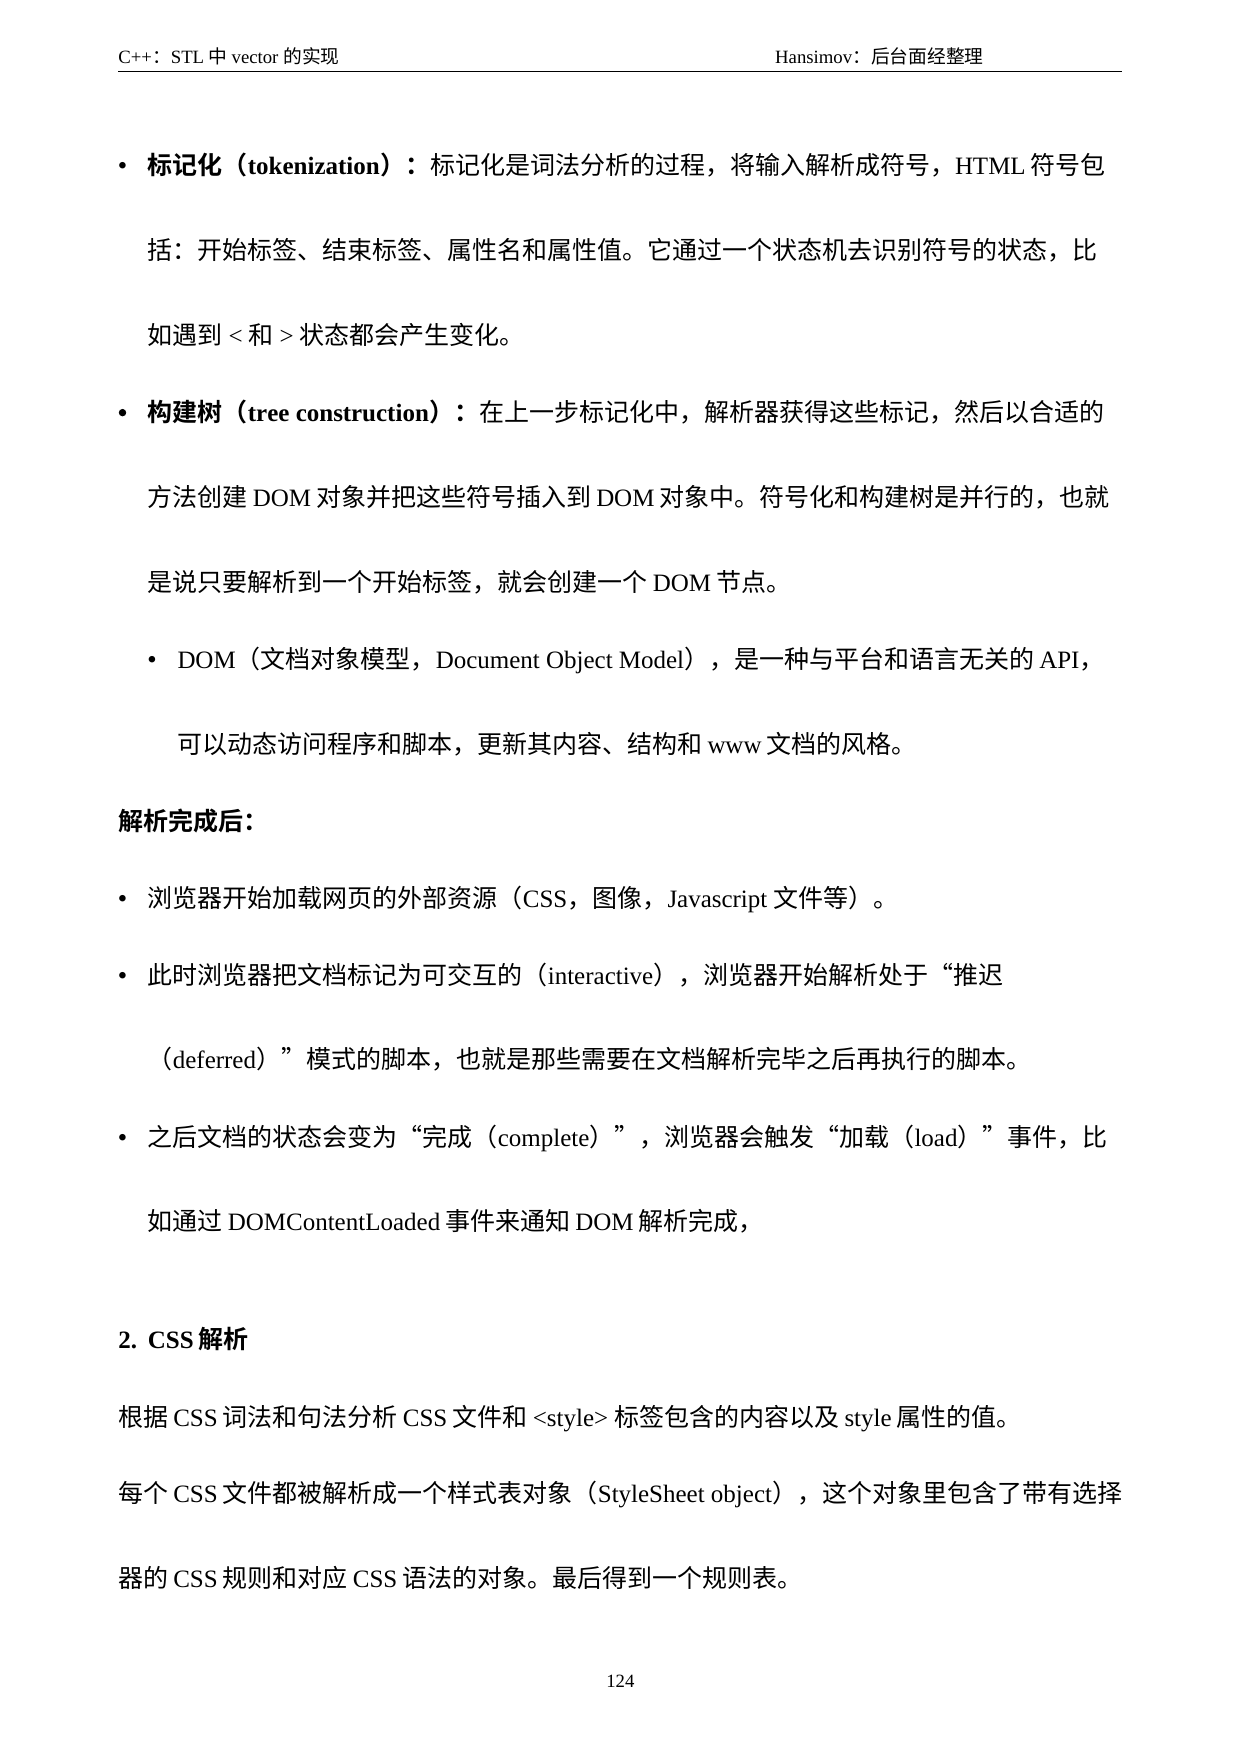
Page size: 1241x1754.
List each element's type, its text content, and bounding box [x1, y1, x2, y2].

text 之后文档的状态会变为“完成（complete）”，浏览器会触发“加载（load）”事件，比如通过DOMContentLoaded事件来通知DOM解析完成， [118, 1101, 1122, 1254]
text 每个CSS文件都被解析成一个样式表对象（StyleSheet object），这个对象里包含了带有选择器的CSS规则和对应CSS语法的对象。最后得到一个规则表。 [118, 1458, 1122, 1611]
text 标记化（tokenization）：标记化是词法分析的过程，将输入解析成符号，HTML符号包括：开始标签、结束标签、属性名和属性值。它通过一个状态机去识别符号的状态，比如遇到 < 和 > 状态都会产生变化。 [118, 130, 1122, 368]
text 此时浏览器把文档标记为可交互的（interactive），浏览器开始解析处于“推迟（deferred）”模式的脚本，也就是那些需要在文档解析完毕之后再执行的脚本。 [118, 939, 1122, 1092]
text 构建树（tree construction）：在上一步标记化中，解析器获得这些标记，然后以合适的方法创建DOM对象并把这些符号插入到DOM对象中。符号化和构建树是并行的，也就是说只要解析到一个开始标签，就会创建一个DOM节点。 [118, 377, 1122, 614]
text 根据CSS词法和句法分析CSS文件和 <style> 标签包含的内容以及style属性的值。 [118, 1381, 1122, 1449]
text DOM（文档对象模型，Document Object Model），是一种与平台和语言无关的API，可以动态访问程序和脚本，更新其内容、结构和www文档的风格。 [148, 623, 1122, 776]
list CSS解析 [118, 1304, 1122, 1372]
text 解析完成后： [118, 785, 1122, 853]
text 浏览器开始加载网页的外部资源（CSS，图像，Javascript 文件等）。 [118, 862, 1122, 930]
